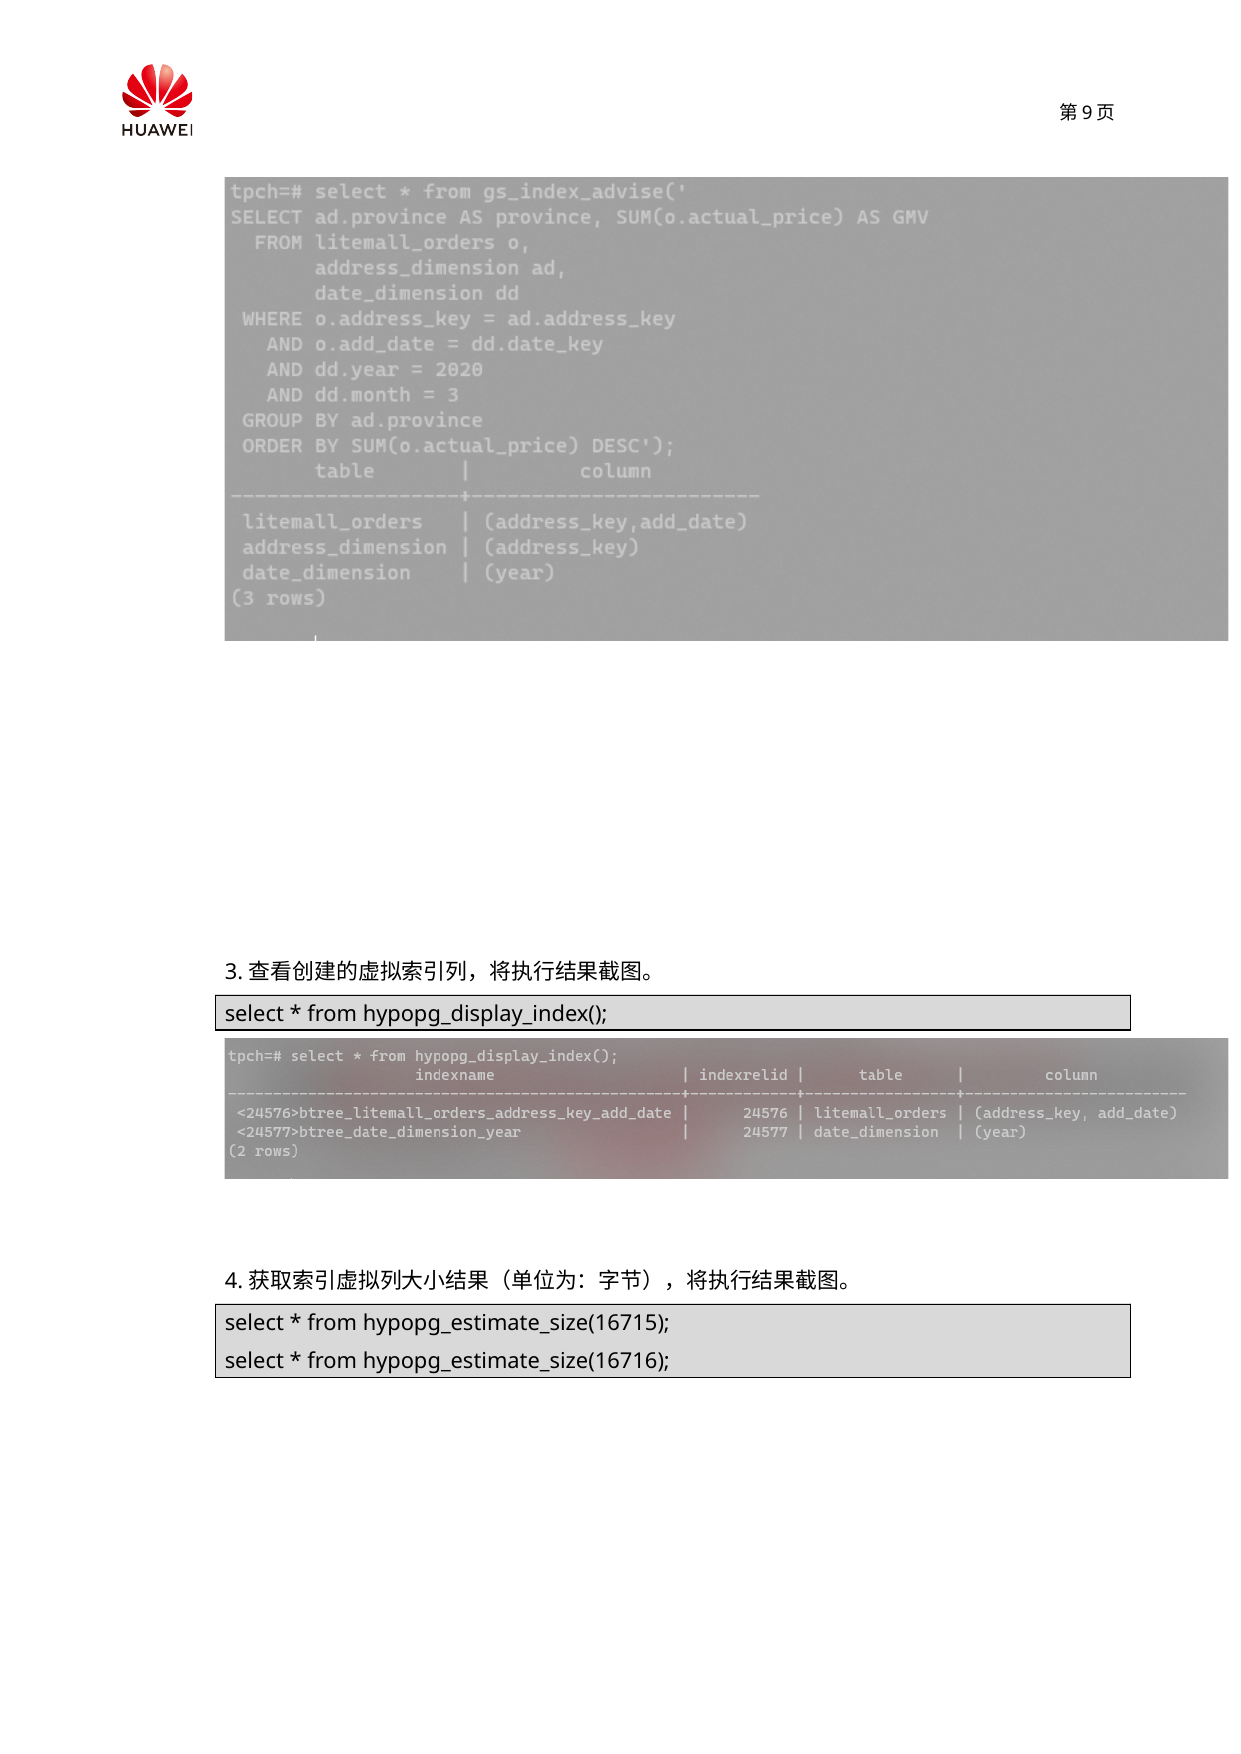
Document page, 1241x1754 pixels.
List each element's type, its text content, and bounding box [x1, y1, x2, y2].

picture [224, 177, 1229, 641]
text 3. 查看创建的虚拟索引列，将执行结果截图。 [224, 954, 1122, 986]
text select * from hypopg_estimate_size(16715); [216, 1305, 1130, 1336]
picture [122, 64, 193, 136]
text select * from hypopg_estimate_size(16716); [216, 1342, 1130, 1377]
text 4. 获取索引虚拟列大小结果（单位为：字节），将执行结果截图。 [224, 1263, 1122, 1295]
picture [224, 1038, 1229, 1179]
text select * from hypopg_display_index(); [216, 996, 1130, 1029]
